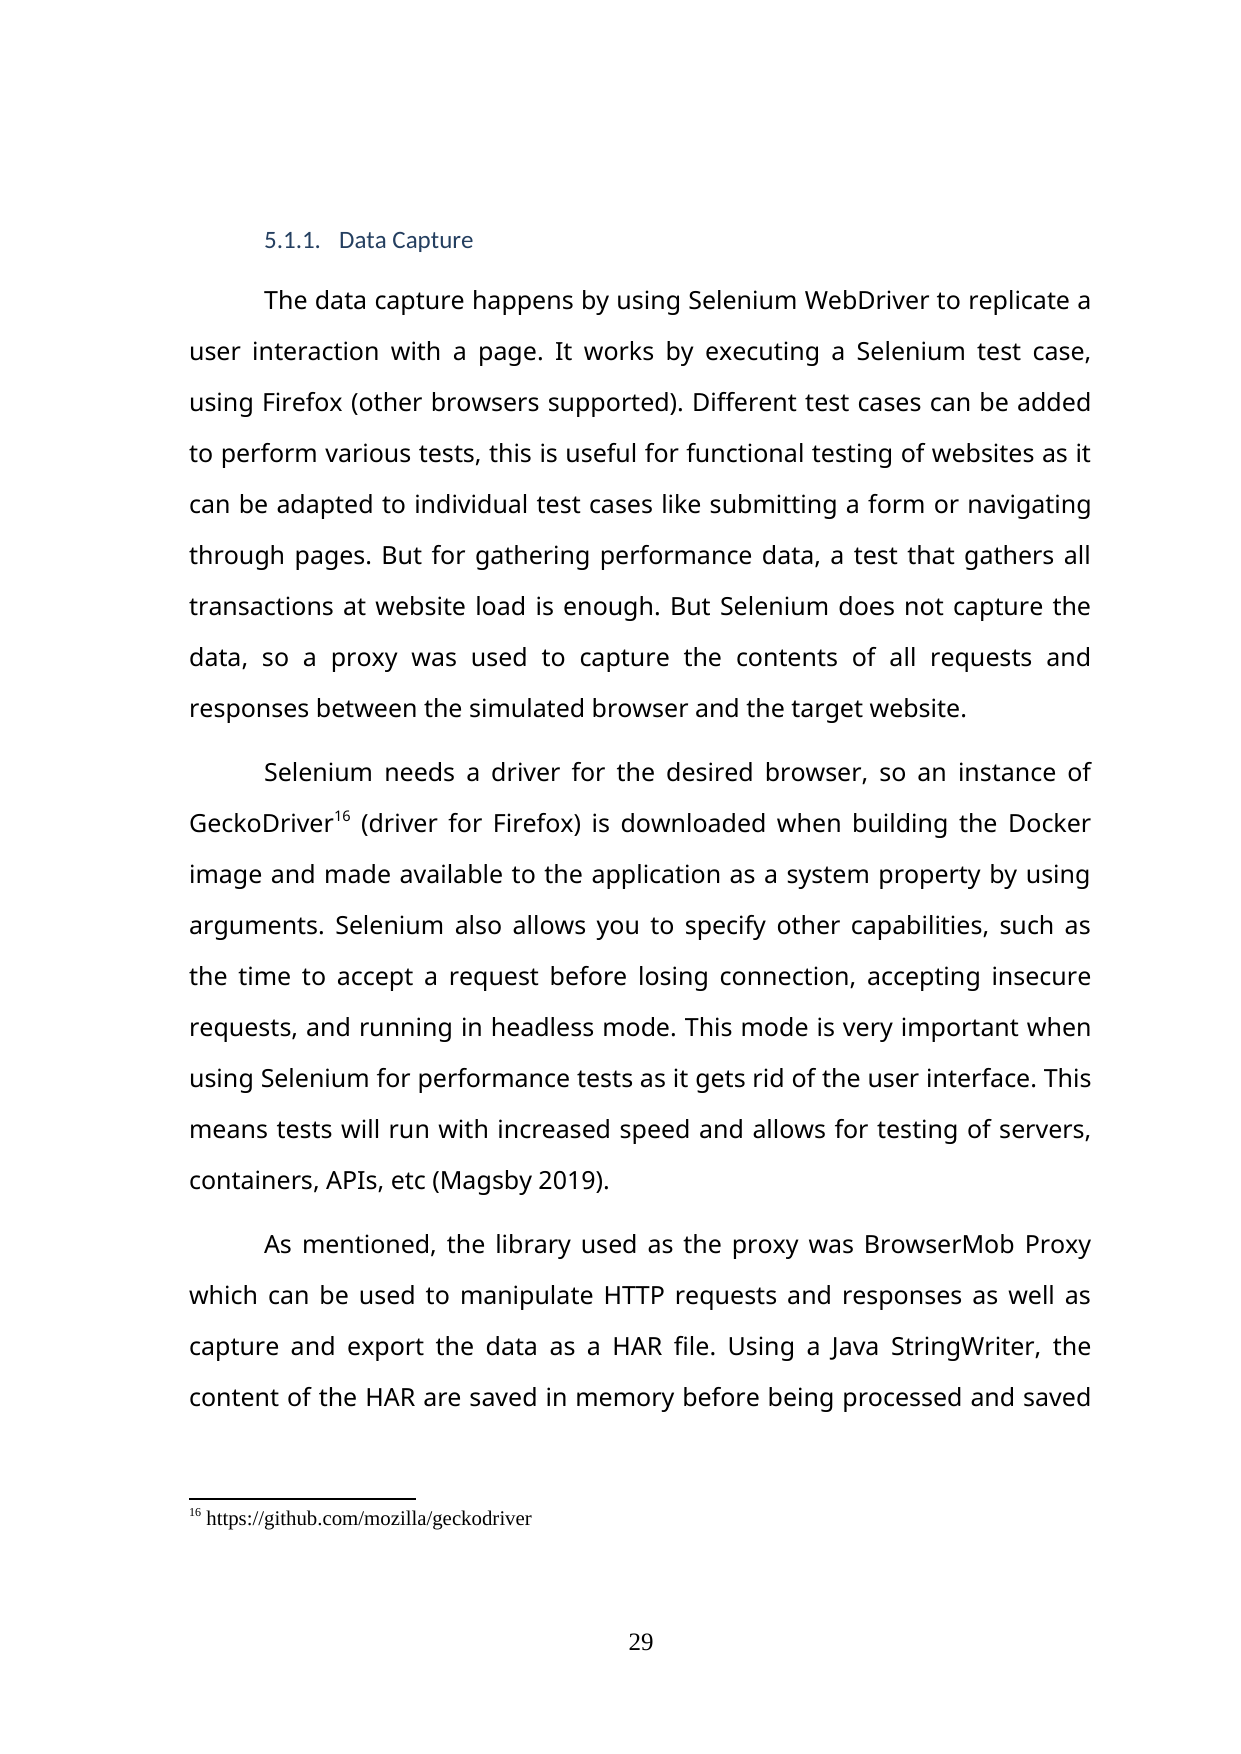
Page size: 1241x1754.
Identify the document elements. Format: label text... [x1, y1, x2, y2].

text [189, 1226, 1092, 1414]
subtitle Data Capture [264, 224, 1092, 255]
text Selenium needs a driver for the desired browser, so an instance of GeckoDriver (driver for Firefox) is downloaded when building the Docker image and made available to the application as a system property by using arguments. Selenium also allows you to specify other capabilities, such as the time to accept a request before losing connection, accepting insecure requests, and running in headless mode. This mode is very important when using Selenium for performance tests as it gets rid of the user interface. This means tests will run with increased speed and allows for testing of servers, containers, APIs, etc (Magsby 2019). [189, 754, 1092, 1197]
text The data capture happens by using Selenium WebDriver to replicate a user interaction with a page. It works by executing a Selenium test case, using Firefox (other browsers supported). Different test cases can be added to perform various tests, this is useful for functional testing of websites as it can be adapted to individual test cases like submitting a form or navigating through pages. But for gathering performance data, a test that gathers all transactions at website load is enough. But Selenium does not capture the data, so a proxy was used to capture the contents of all requests and responses between the simulated browser and the target website. [189, 283, 1092, 725]
